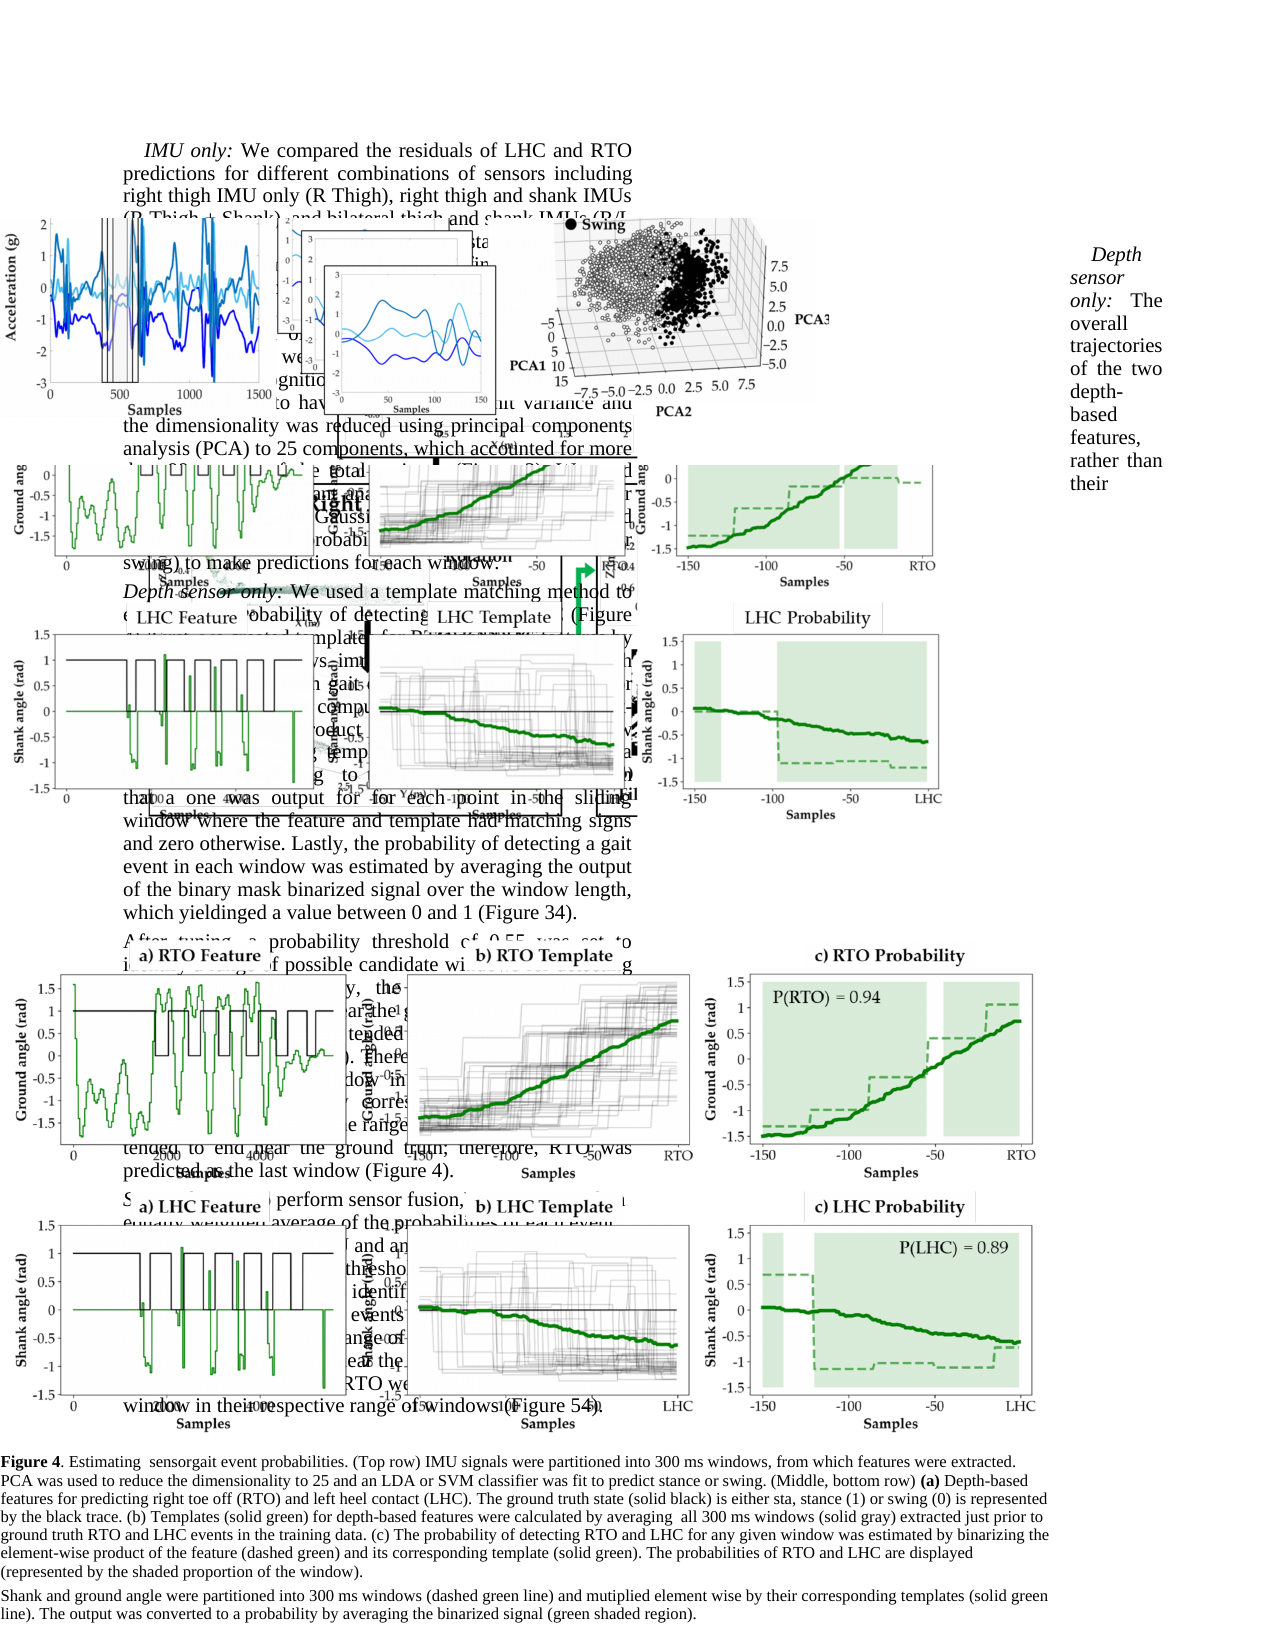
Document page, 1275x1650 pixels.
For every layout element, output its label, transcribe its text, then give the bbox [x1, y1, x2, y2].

text The overall trajectories of the two,rather than their magnitudes, were more consistently related to the timing of the predicted gait events [638, 243, 1162, 495]
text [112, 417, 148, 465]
picture [0, 925, 1051, 1447]
picture [0, 218, 956, 836]
